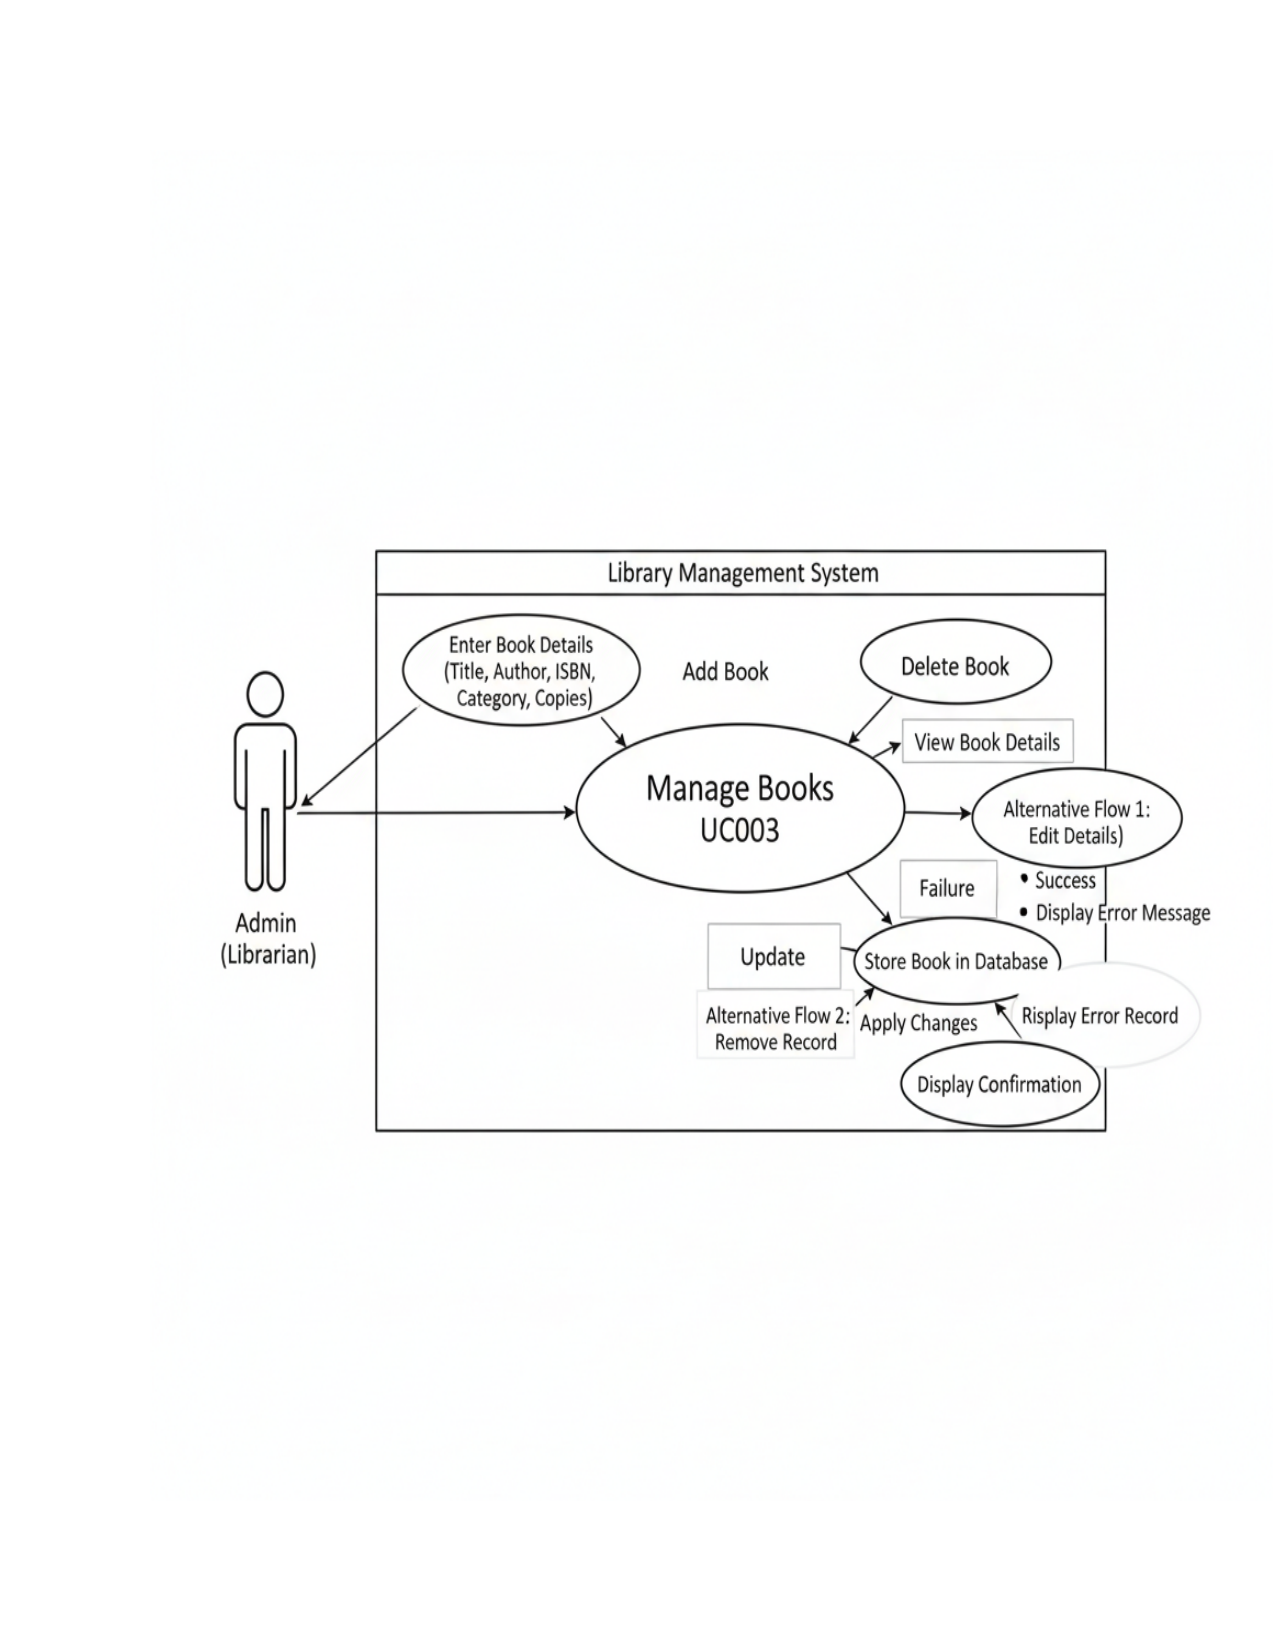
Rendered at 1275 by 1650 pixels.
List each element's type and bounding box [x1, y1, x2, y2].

picture [150, 150, 1274, 1501]
